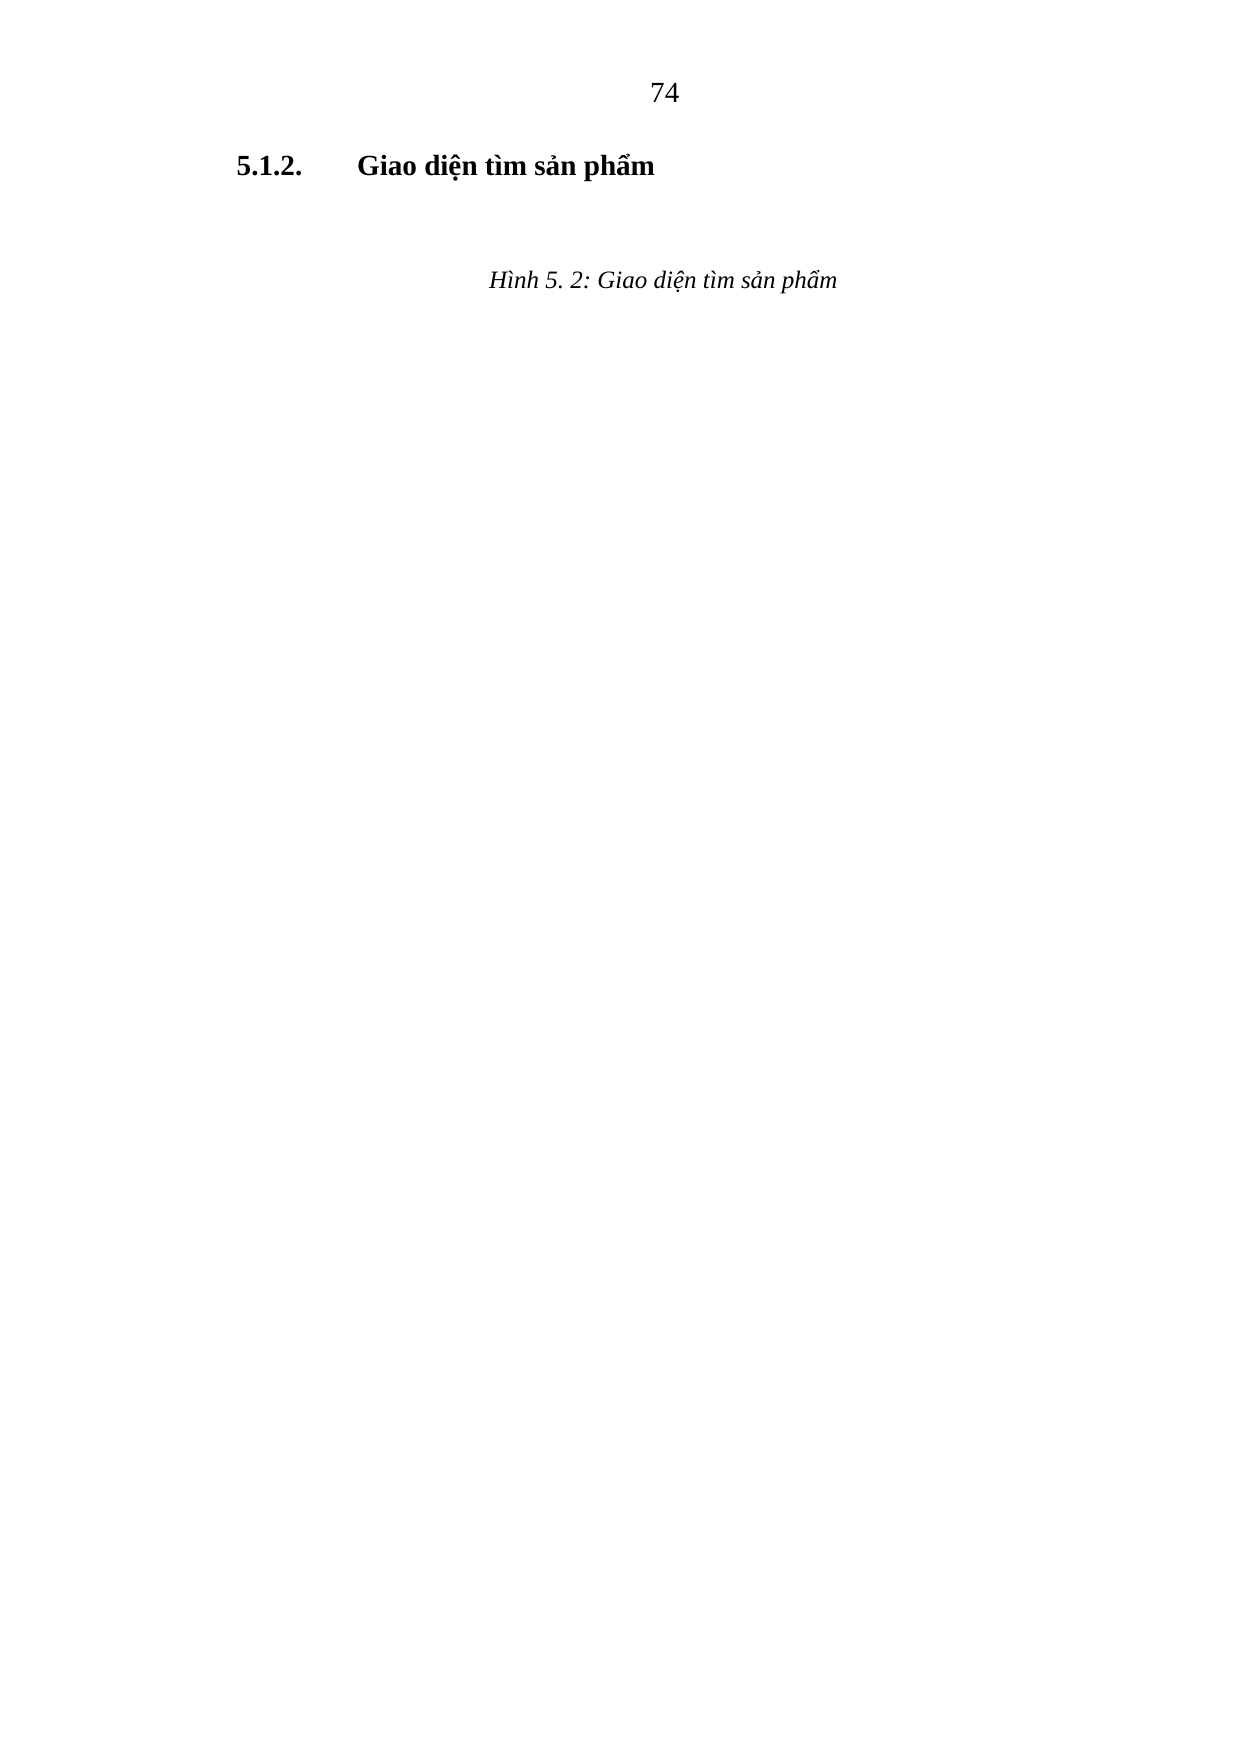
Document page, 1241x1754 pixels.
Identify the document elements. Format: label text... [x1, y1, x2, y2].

text Hình 5. 2: Giao diện tìm sản phẩm [207, 265, 1122, 294]
subtitle Giao diện tìm sản phẩm [207, 148, 1122, 181]
